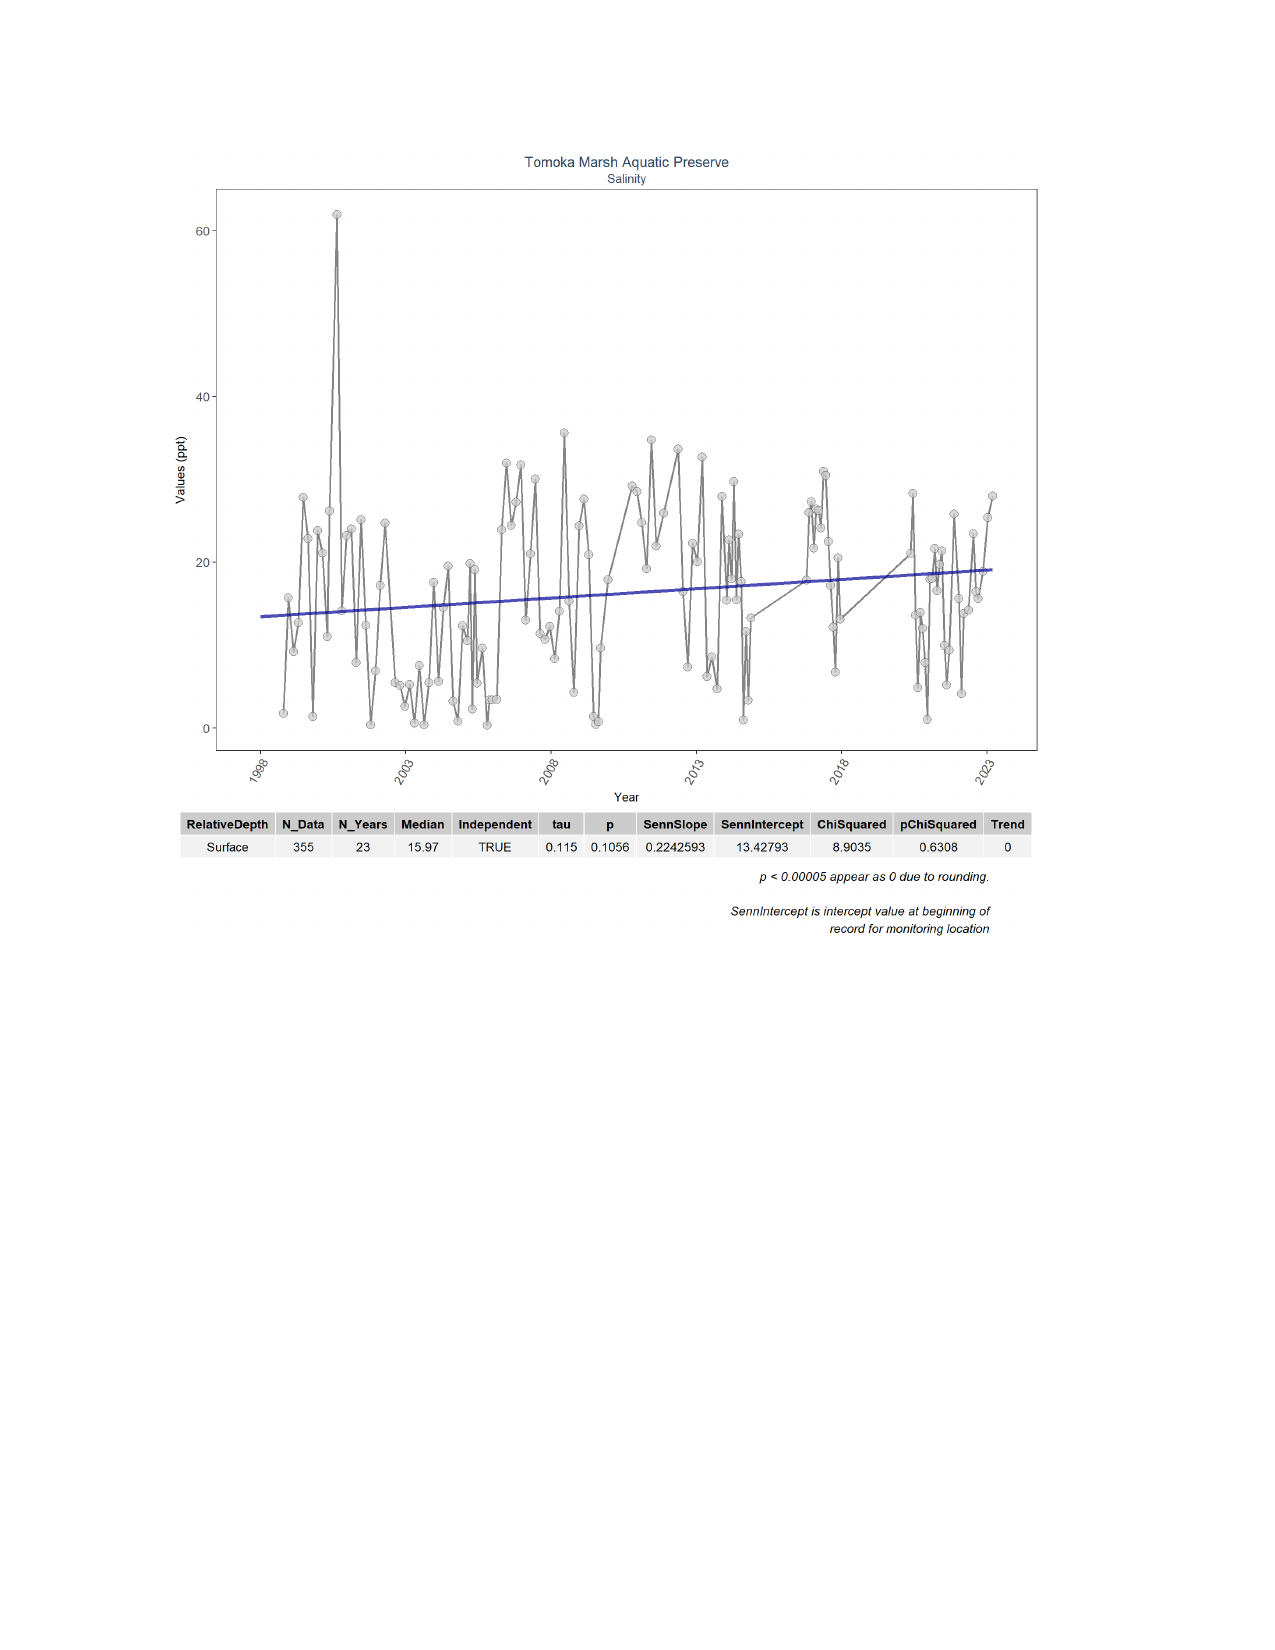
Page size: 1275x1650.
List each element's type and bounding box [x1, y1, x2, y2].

picture [168, 150, 1044, 938]
